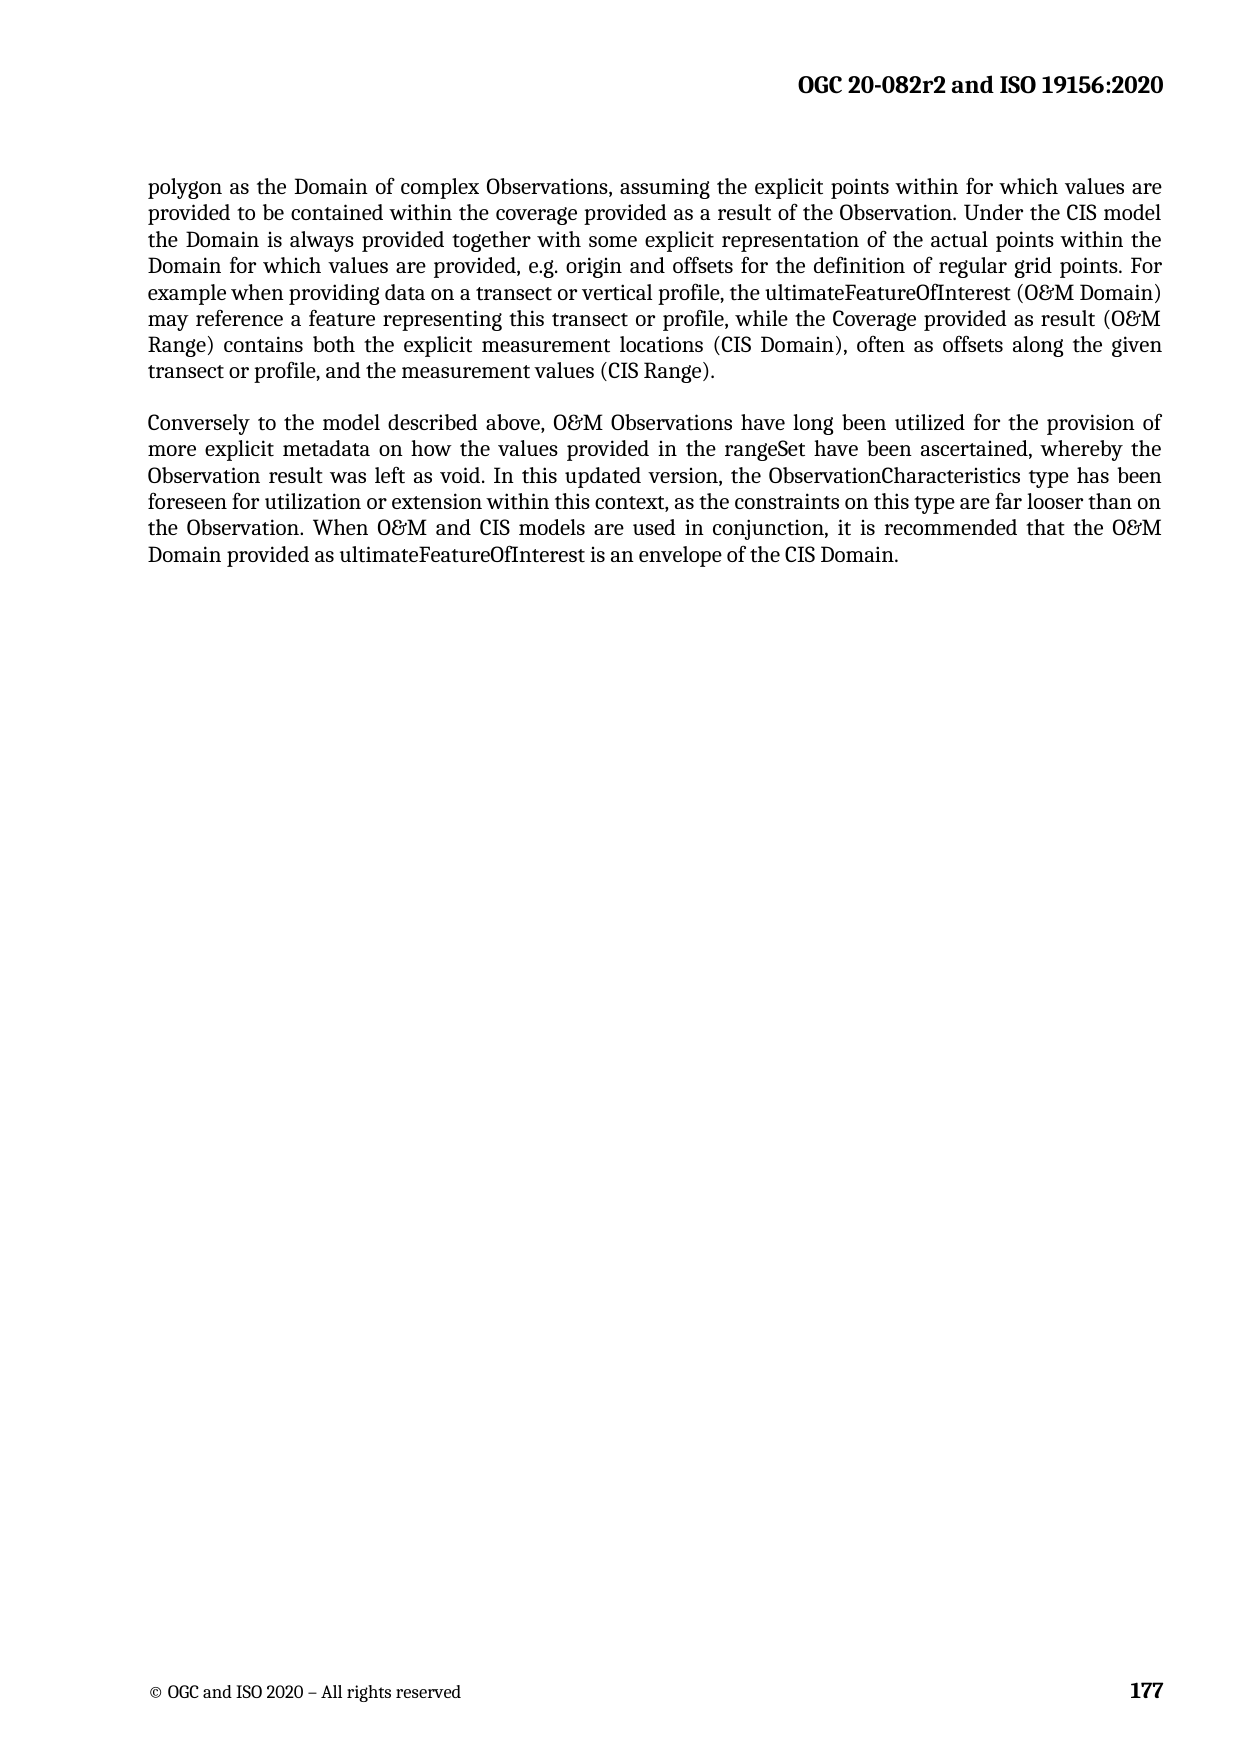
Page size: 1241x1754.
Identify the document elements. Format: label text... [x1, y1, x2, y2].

text Conversely to the model described above, O&M Observations have long been utilized for the provision of more explicit metadata on how the values provided in the rangeSet have been ascertained, whereby the Observation result was left as void. In this updated version, the ObservationCharacteristics type has been foreseen for utilization or extension within this context, as the constraints on this type are far looser than on the Observation. When O&M and CIS models are used in conjunction, it is recommended that the O&M Domain provided as ultimateFeatureOfInterest is an envelope of the CIS Domain. [148, 410, 1163, 568]
text When O&M and CIS models are used in conjunction, care must be taken in ensuring alignment pertaining to the Domains being referenced. The observation community often provides domain features with a bounding polygon as the Domain of complex Observations, assuming the explicit points within for which values are provided to be contained within the coverage provided as a result of the Observation. Under the CIS model the Domain is always provided together with some explicit representation of the actual points within the Domain for which values are provided, e.g. origin and offsets for the definition of regular grid points. For example when providing data on a transect or vertical profile, the ultimateFeatureOfInterest (O&M Domain) may reference a feature representing this transect or profile, while the Coverage provided as result (O&M Range) contains both the explicit measurement locations (CIS Domain), often as offsets along the given transect or profile, and the measurement values (CIS Range). [148, 174, 1163, 385]
